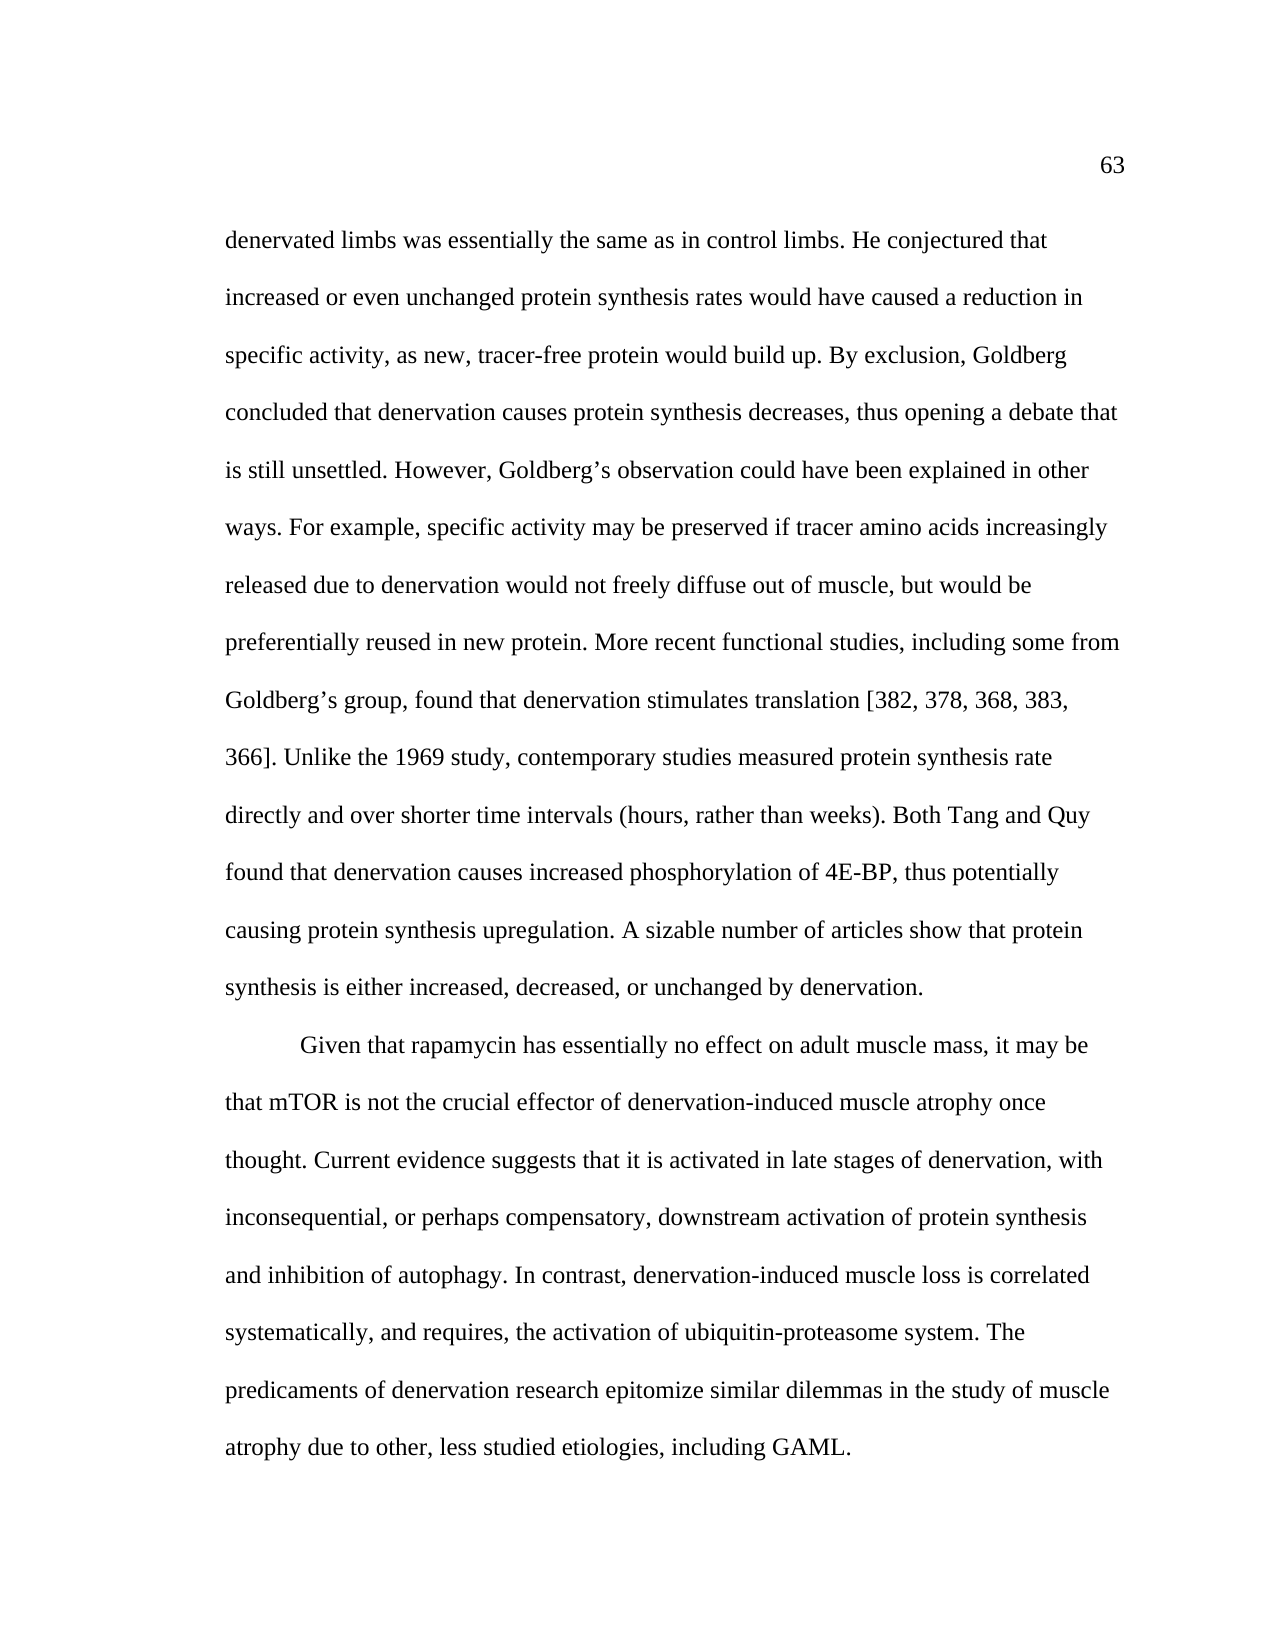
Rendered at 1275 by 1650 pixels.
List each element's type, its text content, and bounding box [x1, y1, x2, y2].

text Given that rapamycin has essentially no effect on adult muscle mass, it may be that mTOR is not the crucial effector of denervation-induced muscle atrophy once thought. Current evidence suggests that it is activated in late stages of denervation, with inconsequential, or perhaps compensatory, downstream activation of protein synthesis and inhibition of autophagy. In contrast, denervation-induced muscle loss is correlated systematically, and requires, the activation of ubiquitin-proteasome system. The predicaments of denervation research epitomize similar dilemmas in the study of muscle atrophy due to other, less studied etiologies, including GAML. [225, 1030, 1125, 1461]
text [225, 225, 1125, 1001]
